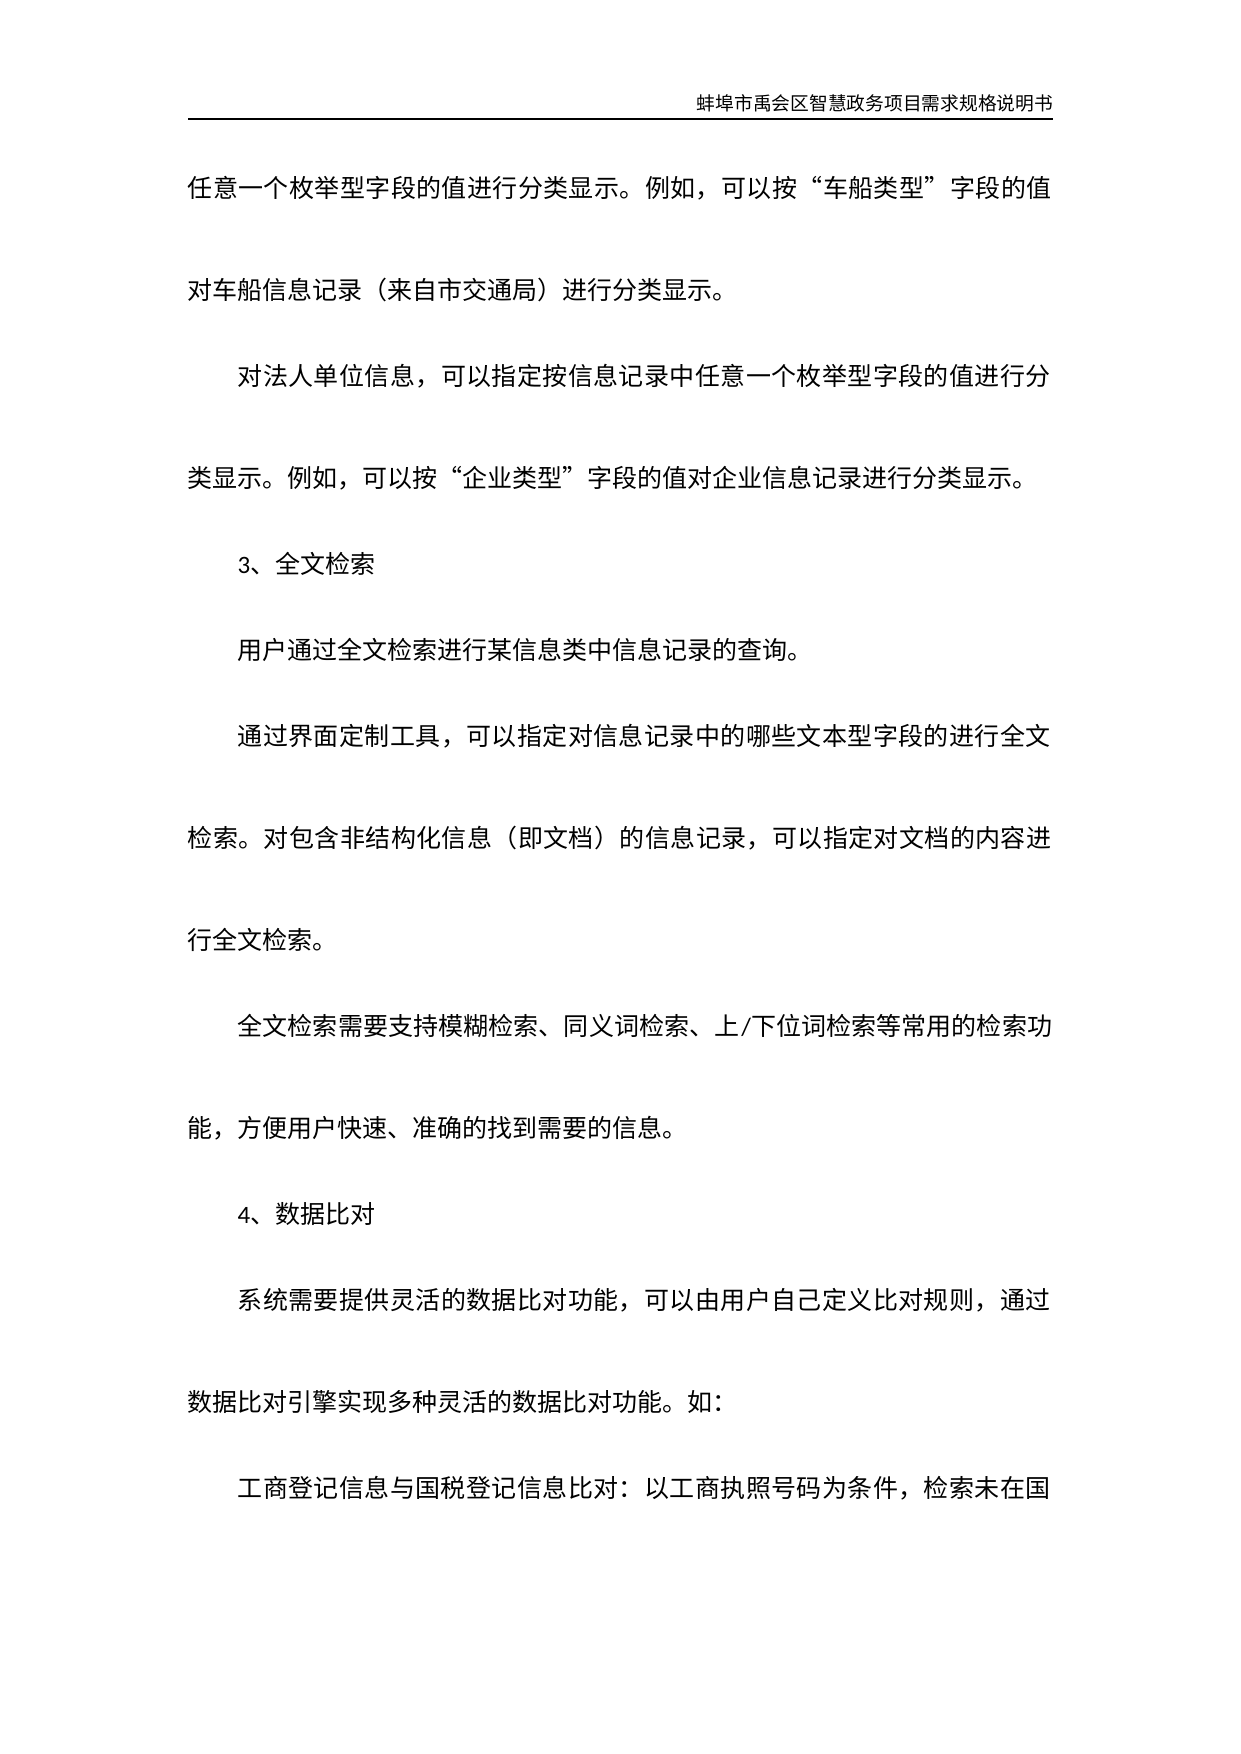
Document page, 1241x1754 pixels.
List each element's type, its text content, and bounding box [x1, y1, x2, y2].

text 系统需要提供灵活的数据比对功能，可以由用户自己定义比对规则，通过数据比对引擎实现多种灵活的数据比对功能。如： [187, 1265, 1053, 1434]
text 用户通过全文检索进行某信息类中信息记录的查询。 [187, 615, 1053, 683]
text 4、数据比对 [187, 1179, 1053, 1247]
text 3、全文检索 [187, 529, 1053, 597]
text 通过界面定制工具，可以指定对信息记录中的哪些文本型字段的进行全文检索。对包含非结构化信息（即文档）的信息记录，可以指定对文档的内容进行全文检索。 [187, 701, 1053, 973]
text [187, 153, 1053, 323]
text 全文检索需要支持模糊检索、同义词检索、上/下位词检索等常用的检索功能，方便用户快速、准确的找到需要的信息。 [187, 991, 1053, 1161]
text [187, 1453, 1053, 1521]
text 对法人单位信息，可以指定按信息记录中任意一个枚举型字段的值进行分类显示。例如，可以按“企业类型”字段的值对企业信息记录进行分类显示。 [187, 341, 1053, 511]
